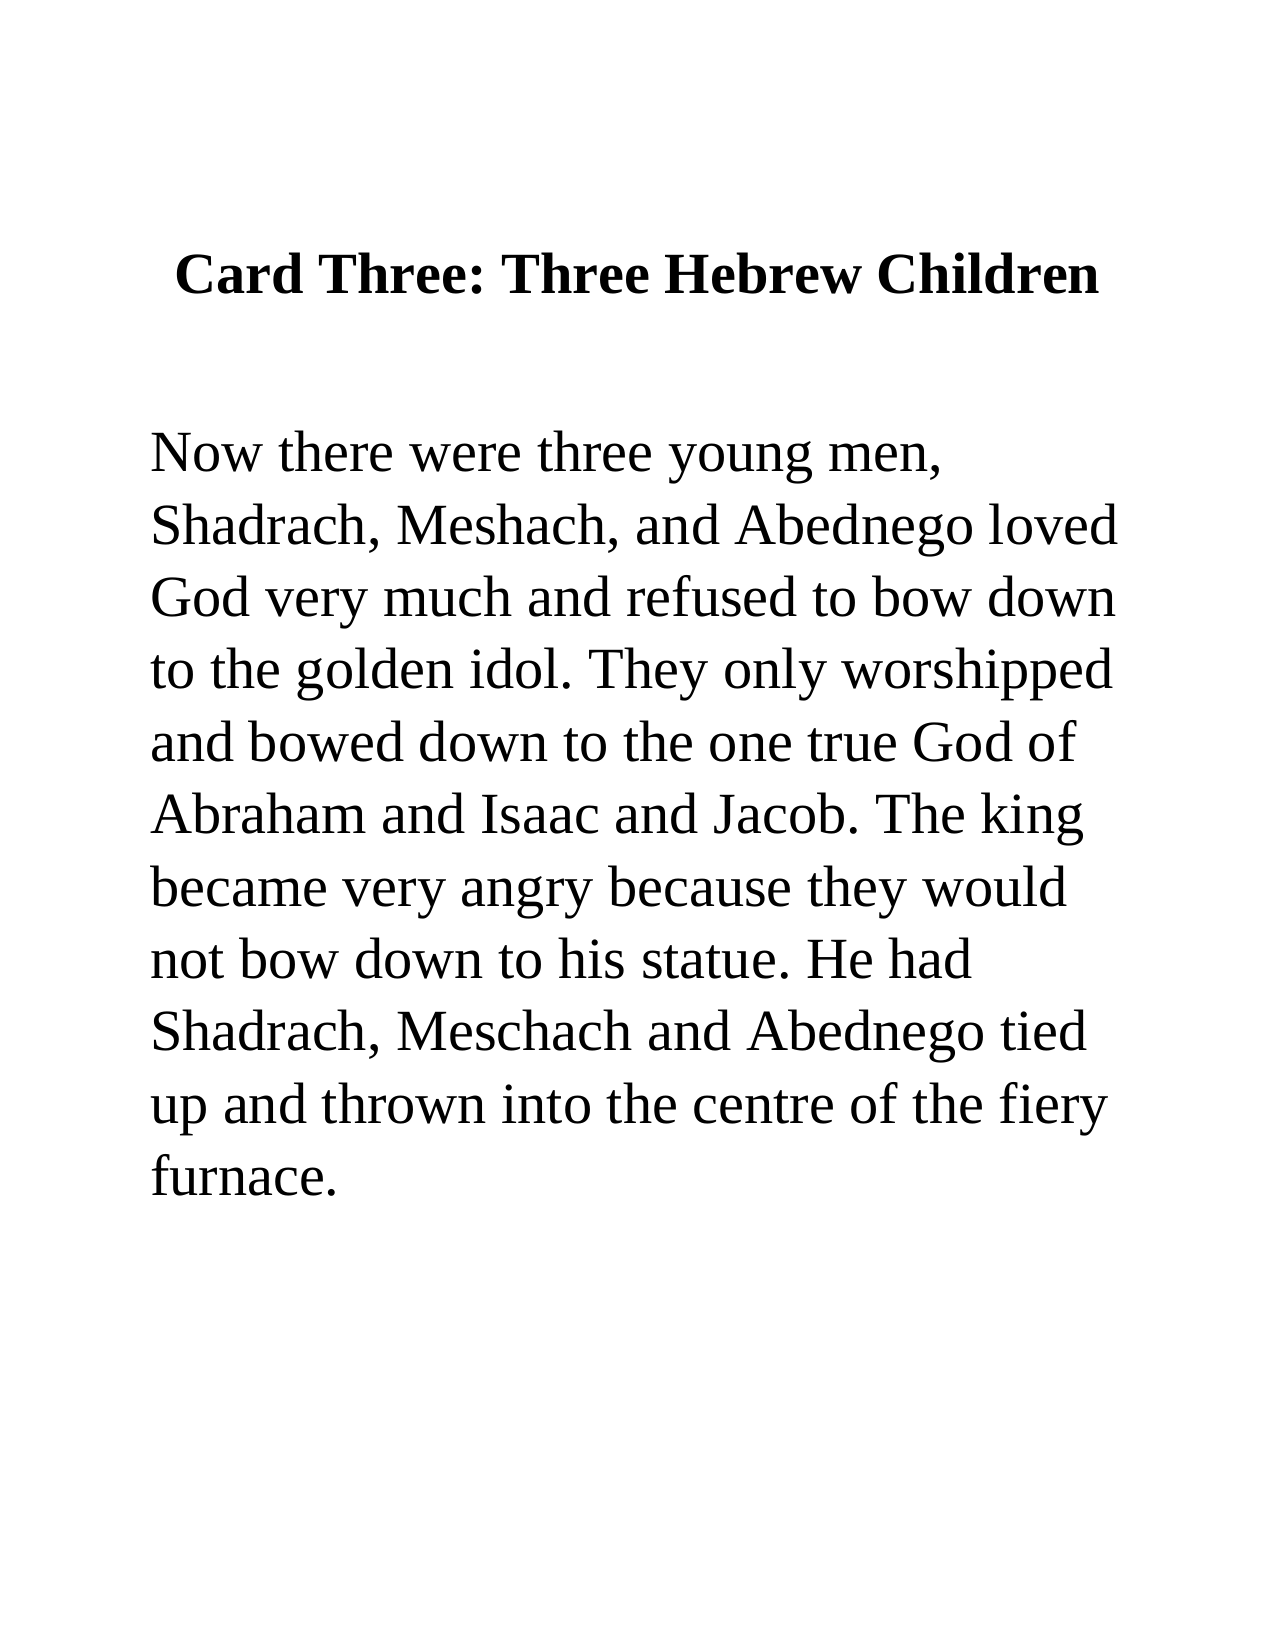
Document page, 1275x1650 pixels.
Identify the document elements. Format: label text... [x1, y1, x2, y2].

text Now there were three young men, Shadrach, Meshach, and Abednego loved God very much and refused to bow down to the golden idol. They only worshipped and bowed down to the one true God of Abraham and Isaac and Jacob. The king became very angry because they would not bow down to his statue. He had Shadrach, Meschach and Abednego tied up and thrown into the centre of the fiery furnace. [150, 417, 1125, 1208]
text Card Three: Three Hebrew Children [150, 239, 1125, 306]
